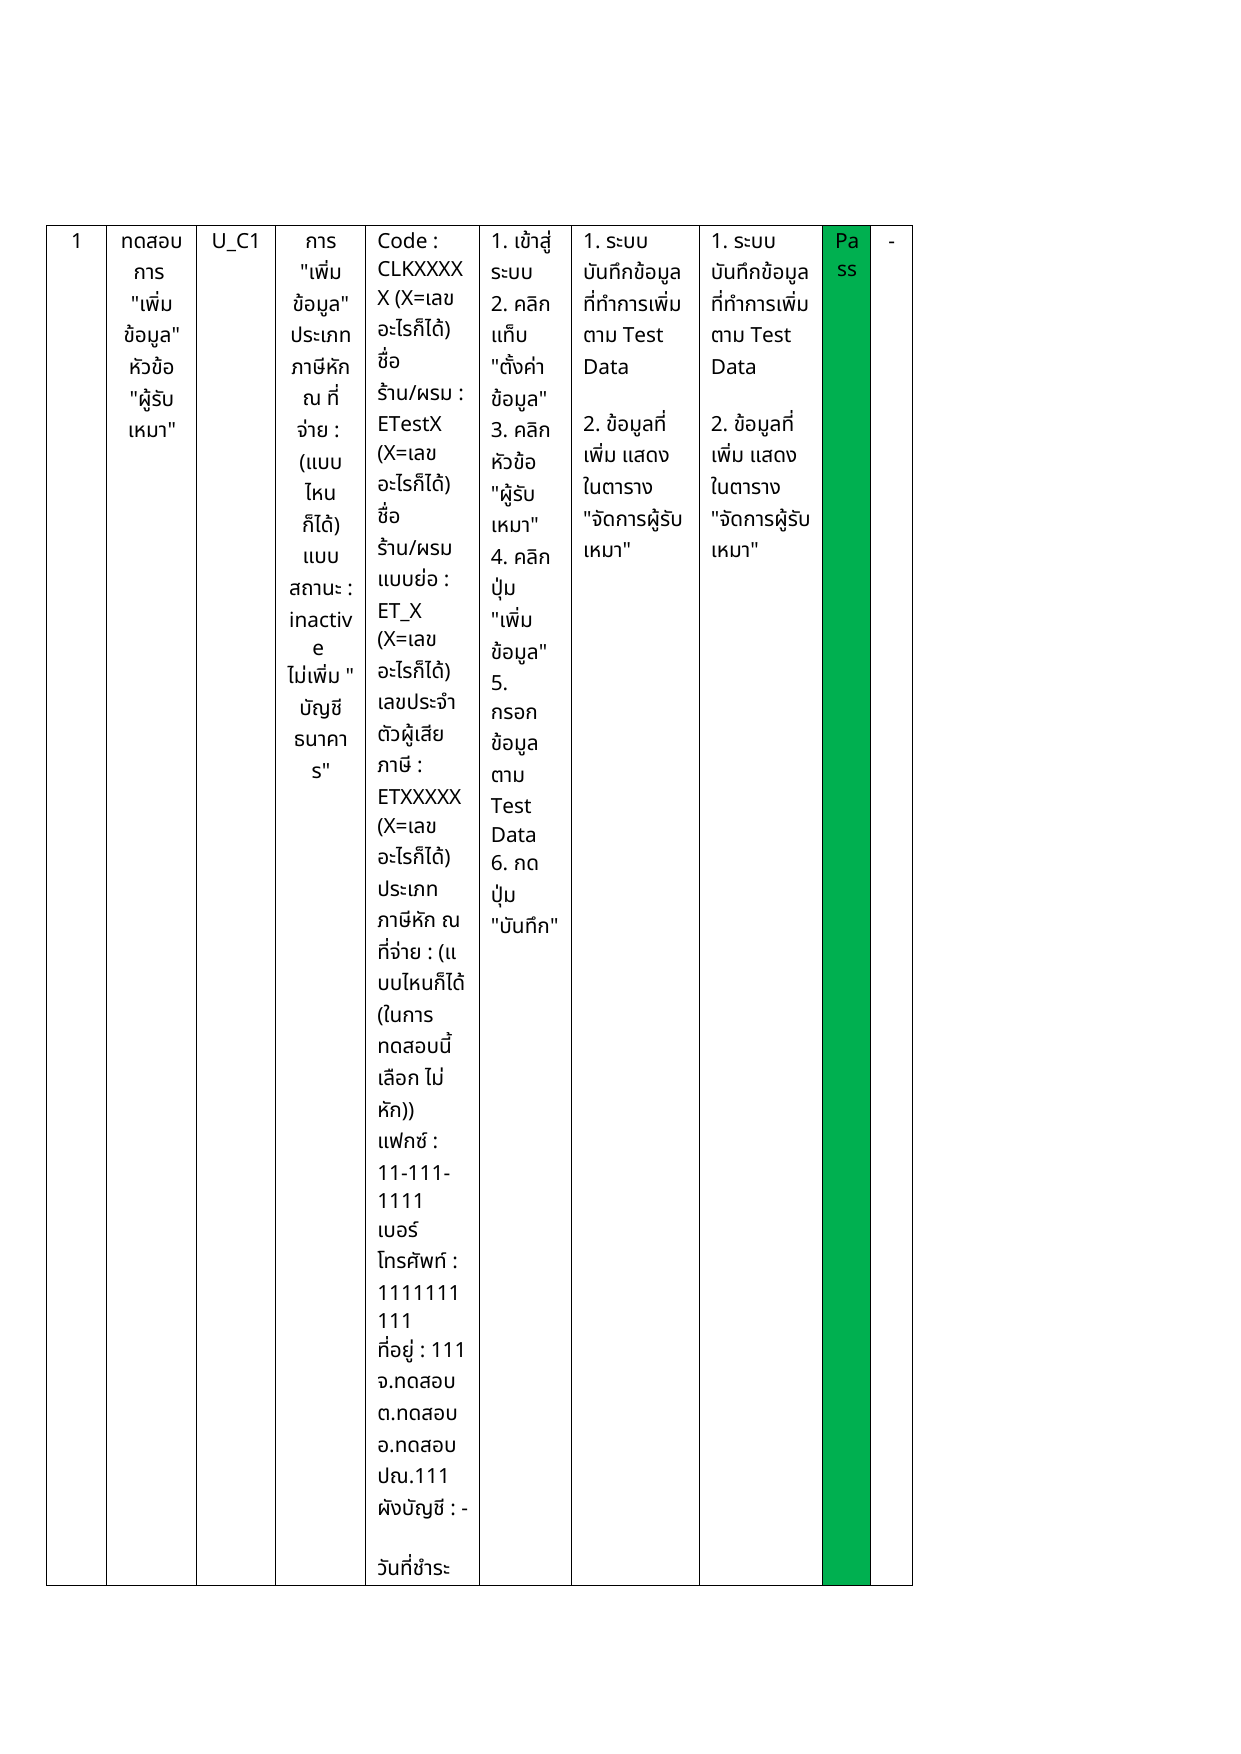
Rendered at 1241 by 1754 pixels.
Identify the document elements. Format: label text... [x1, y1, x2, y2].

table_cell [700, 226, 822, 1585]
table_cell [366, 226, 479, 1585]
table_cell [480, 226, 571, 1585]
table_cell Pass [823, 226, 870, 1585]
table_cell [572, 226, 699, 1585]
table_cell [107, 226, 196, 1585]
table_cell U_C1 [197, 226, 275, 1585]
table_cell - [871, 226, 912, 1585]
table_cell 1 [47, 226, 106, 1585]
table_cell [276, 226, 365, 1585]
